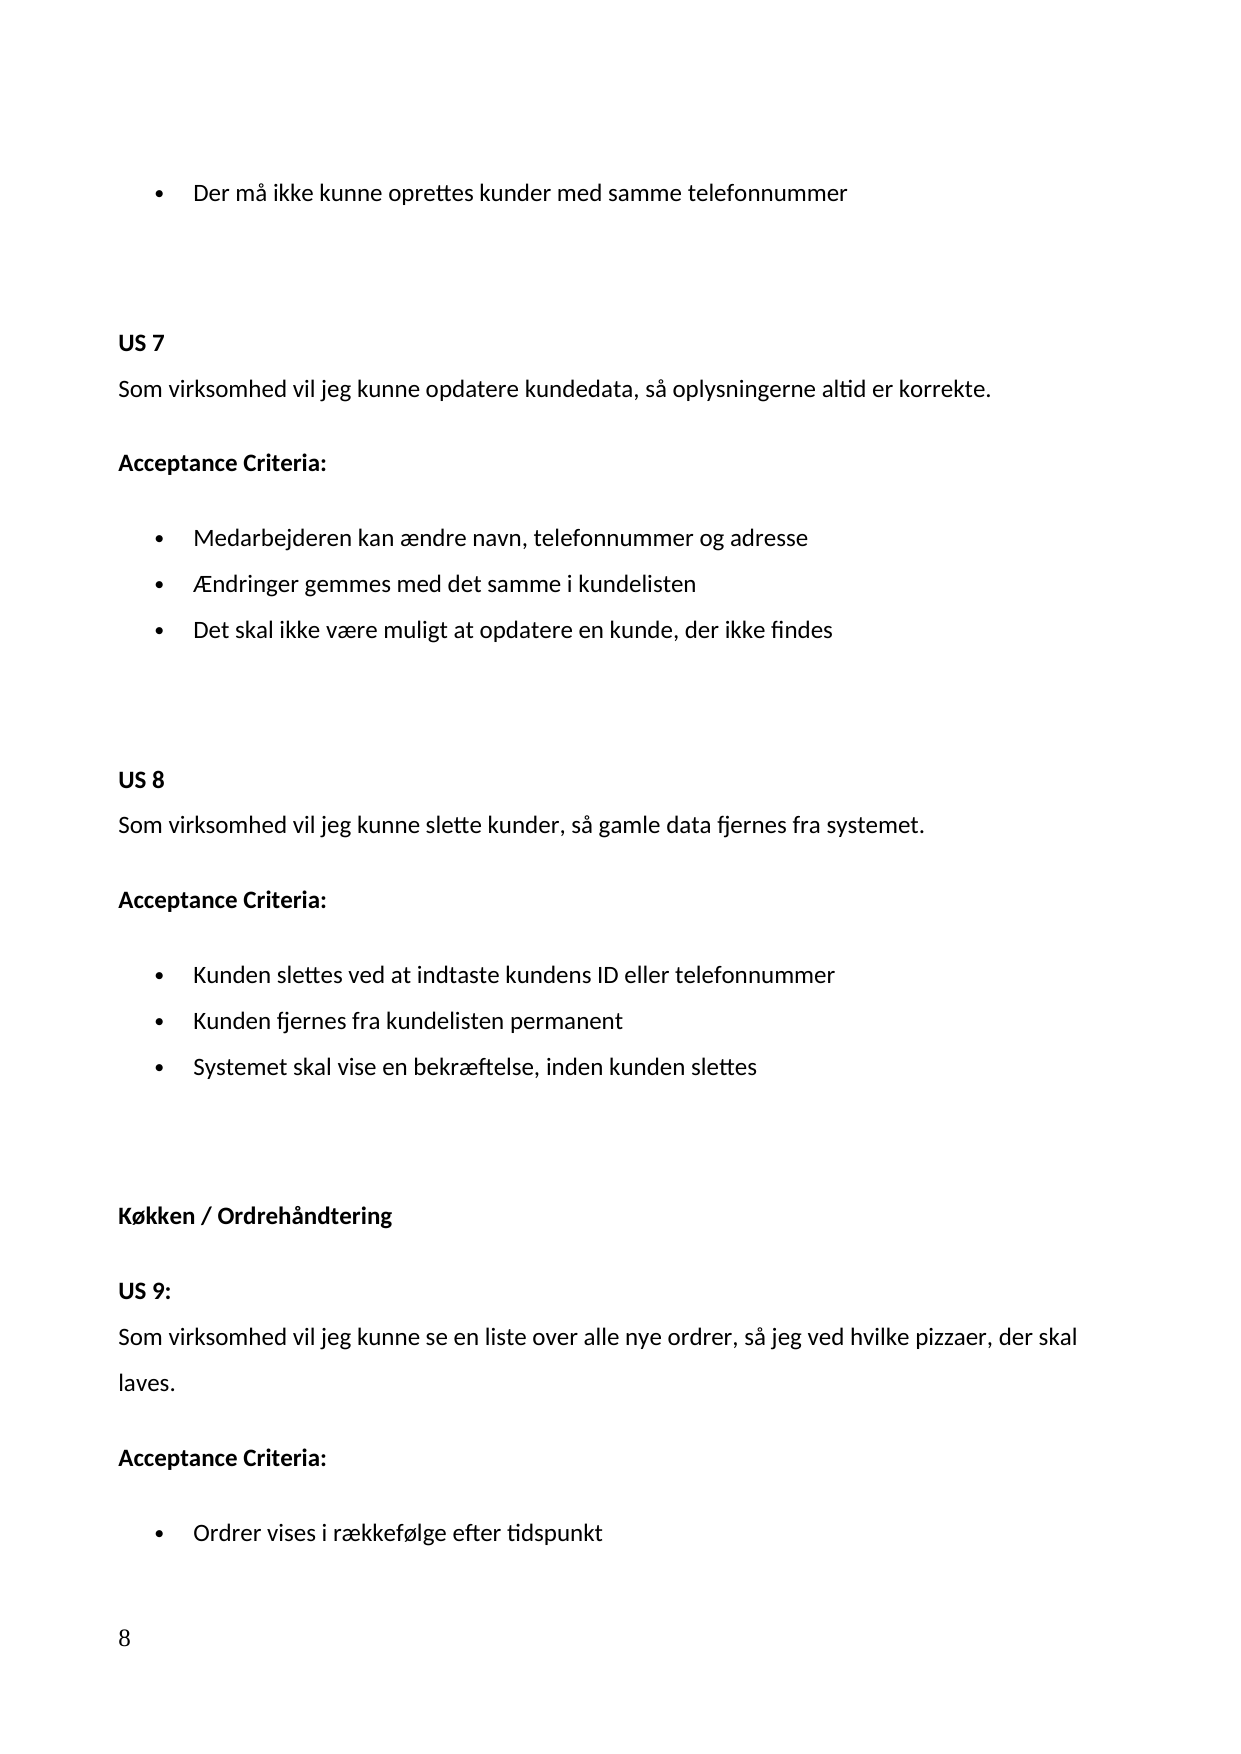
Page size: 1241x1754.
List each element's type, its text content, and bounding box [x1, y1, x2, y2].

list Kunden slettes ved at indtaste kundens ID eller telefonnummer [156, 959, 1122, 990]
list Medarbejderen kan ændre navn, telefonnummer og adresse [156, 522, 1122, 553]
text US 8 Som virksomhed vil jeg kunne slette kunder, så gamle data fjernes fra systemet. [118, 764, 1122, 840]
text US 7 Som virksomhed vil jeg kunne opdatere kundedata, så oplysningerne altid er korrekte. [118, 327, 1122, 403]
text Køkken / Ordrehåndtering [118, 1201, 1122, 1231]
list Kunden fjernes fra kundelisten permanent [156, 1005, 1122, 1036]
list Ændringer gemmes med det samme i kundelisten [156, 568, 1122, 599]
text Acceptance Criteria: [118, 448, 1122, 478]
list Systemet skal vise en bekræftelse, inden kunden slettes [156, 1051, 1122, 1081]
text Acceptance Criteria: [118, 884, 1122, 915]
list Ordrer vises i rækkefølge efter tidspunkt [156, 1517, 1122, 1547]
text US 9: Som virksomhed vil jeg kunne se en liste over alle nye ordrer, så jeg ved hvilke pizzaer, der skal laves. [118, 1275, 1122, 1397]
list Det skal ikke være muligt at opdatere en kunde, der ikke findes [156, 614, 1122, 644]
text Acceptance Criteria: [118, 1442, 1122, 1472]
list Der må ikke kunne oprettes kunder med samme telefonnummer [156, 177, 1122, 208]
